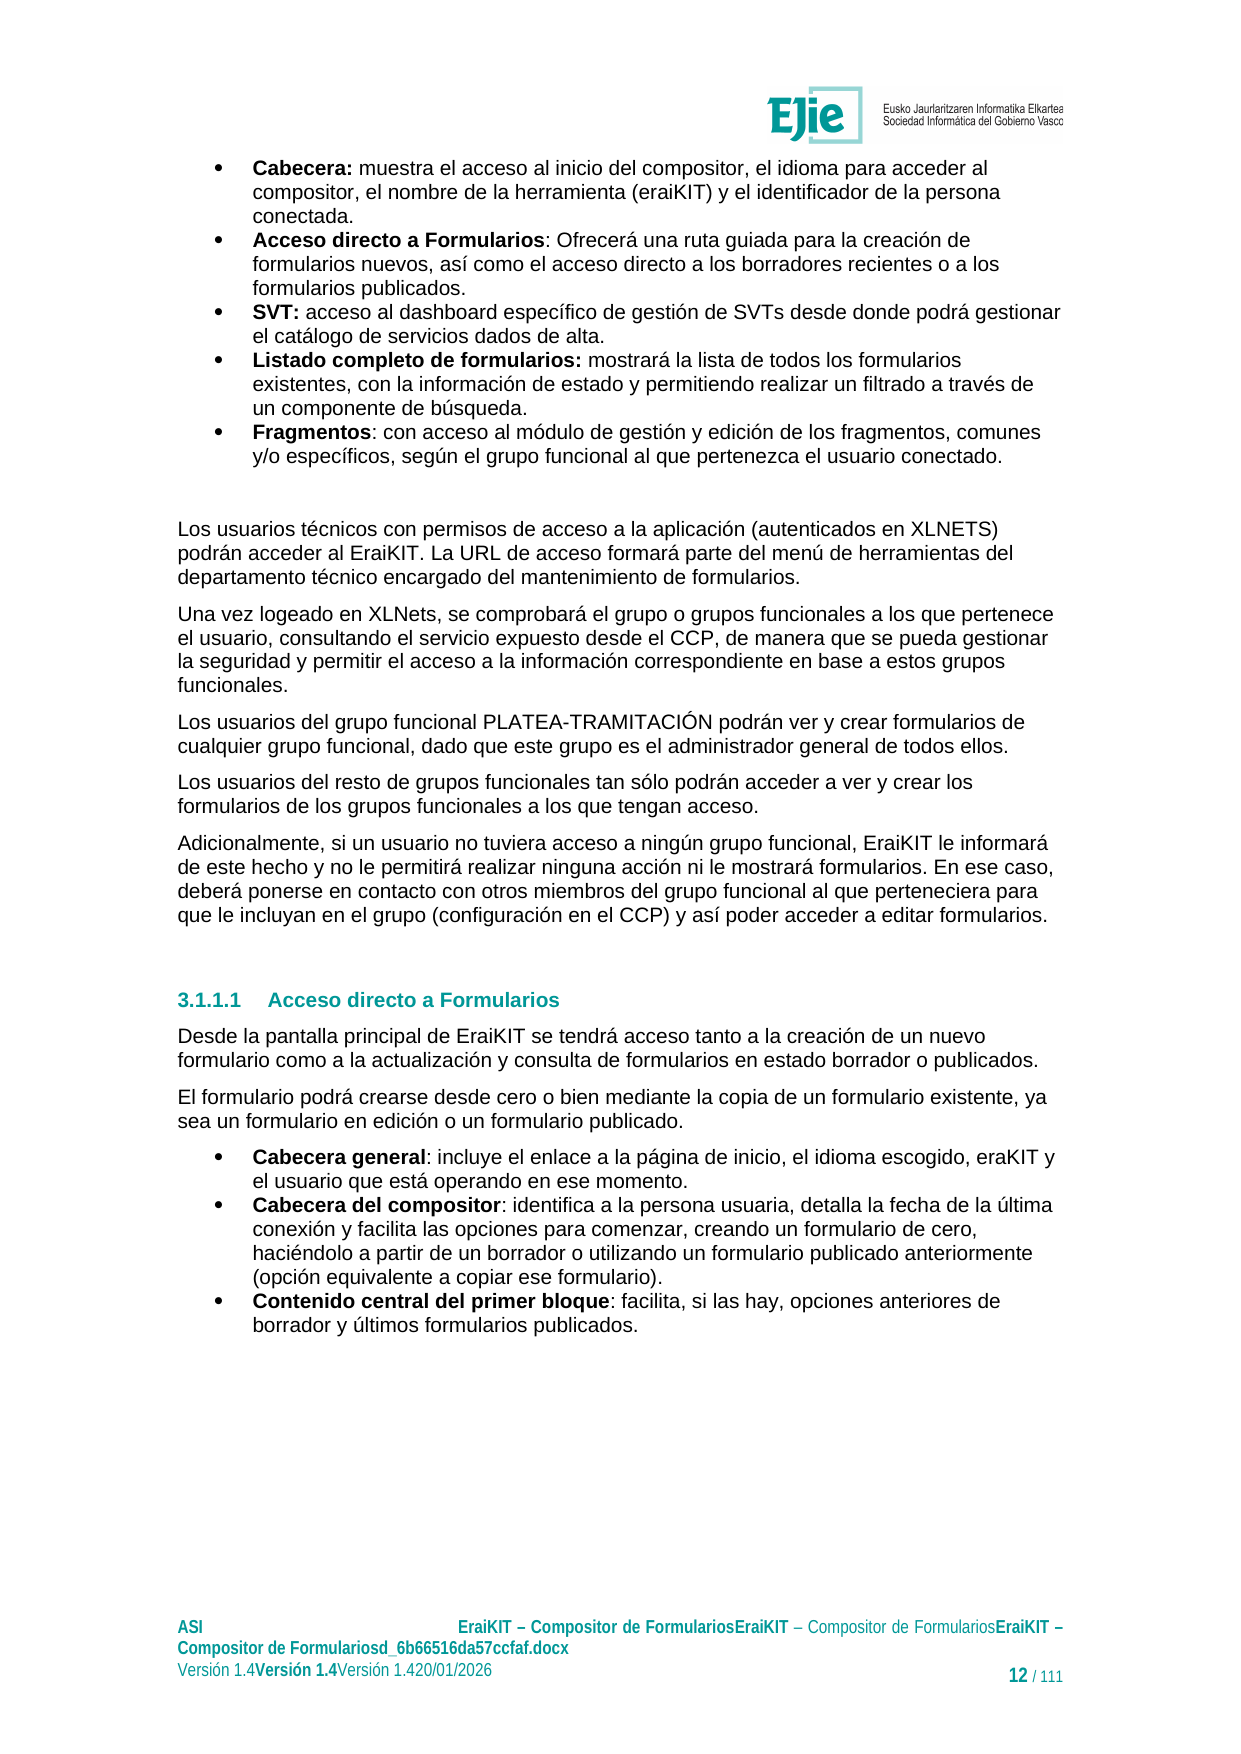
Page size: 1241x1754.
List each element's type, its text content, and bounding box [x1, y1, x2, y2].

list Cabecera: muestra el acceso al inicio del compositor, el idioma para acceder al compositor, el nombre de la herramienta (eraiKIT) y el identificador de la persona conectada. [215, 156, 1063, 228]
list Contenido central del primer bloque: facilita, si las hay, opciones anteriores de borrador y últimos formularios publicados. [215, 1289, 1063, 1337]
list Cabecera general: incluye el enlace a la página de inicio, el idioma escogido, eraKIT y el usuario que está operando en ese momento. [215, 1145, 1063, 1193]
list Fragmentos: con acceso al módulo de gestión y edición de los fragmentos, comunes y/o específicos, según el grupo funcional al que pertenezca el usuario conectado. [215, 420, 1063, 468]
list Acceso directo a Formularios: Ofrecerá una ruta guiada para la creación de formularios nuevos, así como el acceso directo a los borradores recientes o a los formularios publicados. [215, 228, 1063, 300]
text Adicionalmente, si un usuario no tuviera acceso a ningún grupo funcional, EraiKIT le informará de este hecho y no le permitirá realizar ninguna acción ni le mostrará formularios. En ese caso, deberá ponerse en contacto con otros miembros del grupo funcional al que perteneciera para que le incluyan en el grupo (configuración en el CCP) y así poder acceder a editar formularios. [177, 831, 1063, 926]
text Acceso directo a Formularios [177, 988, 1063, 1012]
text Los usuarios del resto de grupos funcionales tan sólo podrán acceder a ver y crear los formularios de los grupos funcionales a los que tengan acceso. [177, 770, 1063, 818]
list SVT: acceso al dashboard específico de gestión de SVTs desde donde podrá gestionar el catálogo de servicios dados de alta. [215, 300, 1063, 348]
text Los usuarios del grupo funcional PLATEA-TRAMITACIÓN podrán ver y crear formularios de cualquier grupo funcional, dado que este grupo es el administrador general de todos ellos. [177, 710, 1063, 758]
text Los usuarios técnicos con permisos de acceso a la aplicación (autenticados en XLNETS) podrán acceder al EraiKIT. La URL de acceso formará parte del menú de herramientas del departamento técnico encargado del mantenimiento de formularios. [177, 517, 1063, 589]
list Cabecera del compositor: identifica a la persona usuaria, detalla la fecha de la última conexión y facilita las opciones para comenzar, creando un formulario de cero, haciéndolo a partir de un borrador o utilizando un formulario publicado anteriormente (opción equivalente a copiar ese formulario). [215, 1193, 1063, 1289]
text Una vez logeado en XLNets, se comprobará el grupo o grupos funcionales a los que pertenece el usuario, consultando el servicio expuesto desde el CCP, de manera que se pueda gestionar la seguridad y permitir el acceso a la información correspondiente en base a estos grupos funcionales. [177, 601, 1063, 697]
text Desde la pantalla principal de EraiKIT se tendrá acceso tanto a la creación de un nuevo formulario como a la actualización y consulta de formularios en estado borrador o publicados. [177, 1024, 1063, 1072]
text El formulario podrá crearse desde cero o bien mediante la copia de un formulario existente, ya sea un formulario en edición o un formulario publicado. [177, 1085, 1063, 1133]
picture [767, 86, 1064, 144]
list Listado completo de formularios: mostrará la lista de todos los formularios existentes, con la información de estado y permitiendo realizar un filtrado a través de un componente de búsqueda. [215, 348, 1063, 420]
